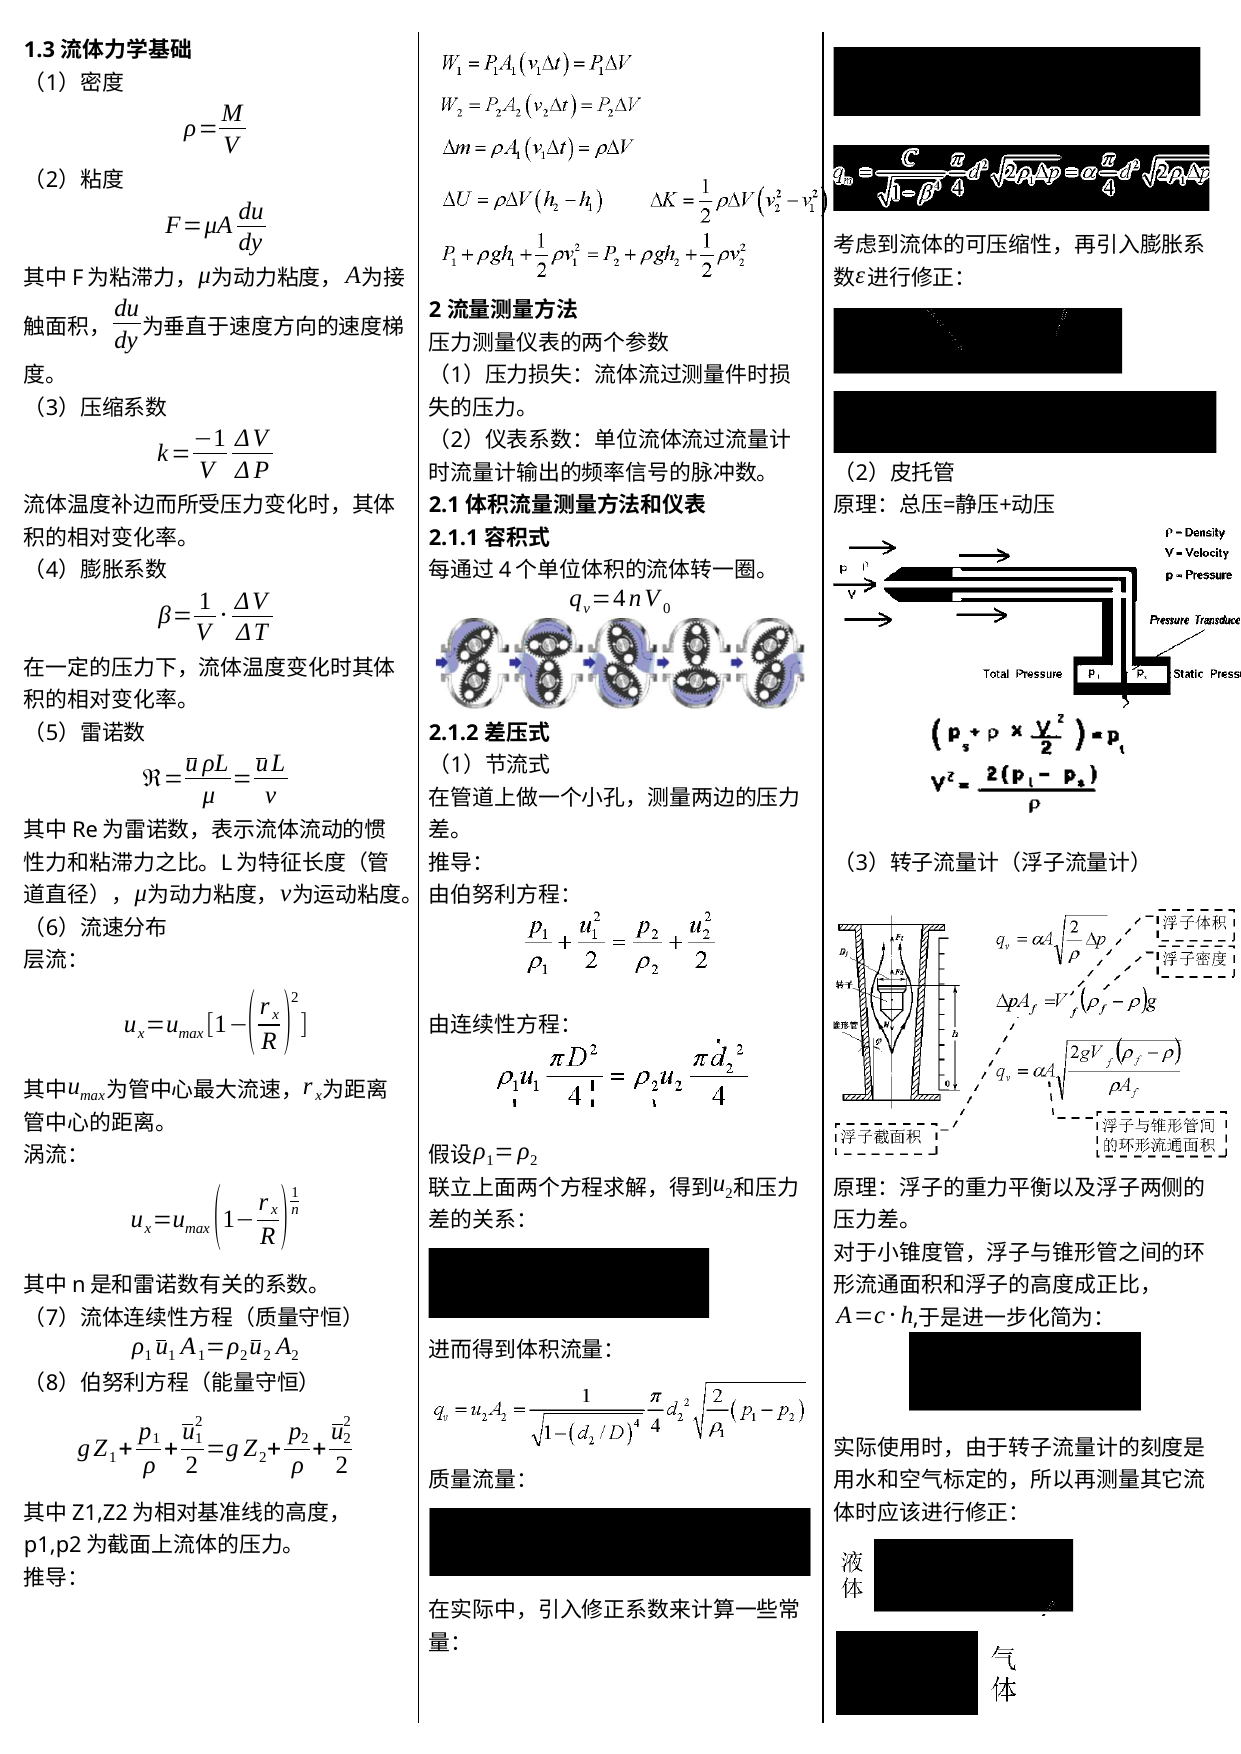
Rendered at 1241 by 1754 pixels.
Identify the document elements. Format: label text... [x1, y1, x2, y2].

text （2）仪表系数：单位流体流过流量计时流量计输出的频率信号的脉冲数。 [428, 422, 812, 487]
text 由连续性方程： [428, 1007, 812, 1039]
picture [428, 42, 822, 282]
text 其中Re为雷诺数，表示流体流动的惯性力和粘滞力之比。L为特征长度（管道直径），为动力粘度，为运动粘度。 [24, 812, 407, 909]
text 原理：总压=静压+动压 [833, 487, 1217, 519]
text 其中F为粘滞力，为动力粘度，为接触面积，为垂直于速度方向的速度梯度。 [24, 259, 407, 389]
text （6）流速分布 [24, 909, 407, 942]
text 推导： [24, 1559, 407, 1592]
text （8）伯努利方程（能量守恒） [24, 1364, 407, 1397]
text （3）压缩系数 [24, 389, 407, 422]
text （7）流体连续性方程（质量守恒） [24, 1299, 407, 1332]
text （2）粘度 [24, 162, 407, 194]
text 涡流： [24, 1137, 407, 1169]
text （5）雷诺数 [24, 714, 407, 747]
text 对于小锥度管，浮子与锥形管之间的环形流通面积和浮子的高度成正比，,于是进一步化简为： [833, 1234, 1217, 1332]
text 2.1 体积流量测量方法和仪表 [428, 487, 812, 519]
text （1）压力损失：流体流过测量件时损失的压力。 [428, 357, 812, 422]
text 2.1.1 容积式 [428, 519, 812, 552]
text （4）膨胀系数 [24, 552, 407, 584]
text 质量流量： [428, 1462, 812, 1494]
text 原理：浮子的重力平衡以及浮子两侧的压力差。 [833, 1169, 1217, 1234]
text 进而得到体积流量： [428, 1332, 812, 1364]
text 层流： [24, 942, 407, 974]
text 其中Z1,Z2为相对基准线的高度，p1,p2为截面上流体的压力。 [24, 1494, 407, 1559]
text 考虑到流体的可压缩性，再引入膨胀系数进行修正： [833, 227, 1217, 292]
text 在一定的压力下，流体温度变化时其体积的相对变化率。 [24, 649, 407, 714]
text 2.1.2 差压式 [428, 715, 812, 747]
text 流体温度补边而所受压力变化时，其体积的相对变化率。 [24, 487, 407, 552]
text （1）节流式 [428, 747, 812, 779]
text 在实际中，引入修正系数来计算一些常量： [428, 1592, 812, 1657]
text 1.3 流体力学基础 [24, 32, 407, 64]
text 由伯努利方程： [428, 877, 812, 909]
text 每通过4个单位体积的流体转一圈。 [428, 552, 812, 584]
text （2）皮托管 [833, 454, 1217, 487]
text 实际使用时，由于转子流量计的刻度是用水和空气标定的，所以再测量其它流体时应该进行修正： [833, 1429, 1217, 1527]
picture [824, 42, 835, 282]
text （3）转子流量计（浮子流量计） [833, 844, 1217, 877]
text 在管道上做一个小孔，测量两边的压力差。 [428, 779, 812, 844]
text 其中为管中心最大流速，为距离管中心的距离。 [24, 1072, 407, 1137]
text 其中n是和雷诺数有关的系数。 [24, 1267, 407, 1299]
text （1）密度 [24, 64, 407, 97]
text 联立上面两个方程求解，得到和压力差的关系： [428, 1169, 812, 1234]
text 假设 [428, 1137, 812, 1169]
picture [428, 617, 812, 715]
text 推导： [428, 844, 812, 877]
text 压力测量仪表的两个参数 [428, 324, 812, 357]
text 2 流量测量方法 [428, 292, 812, 324]
